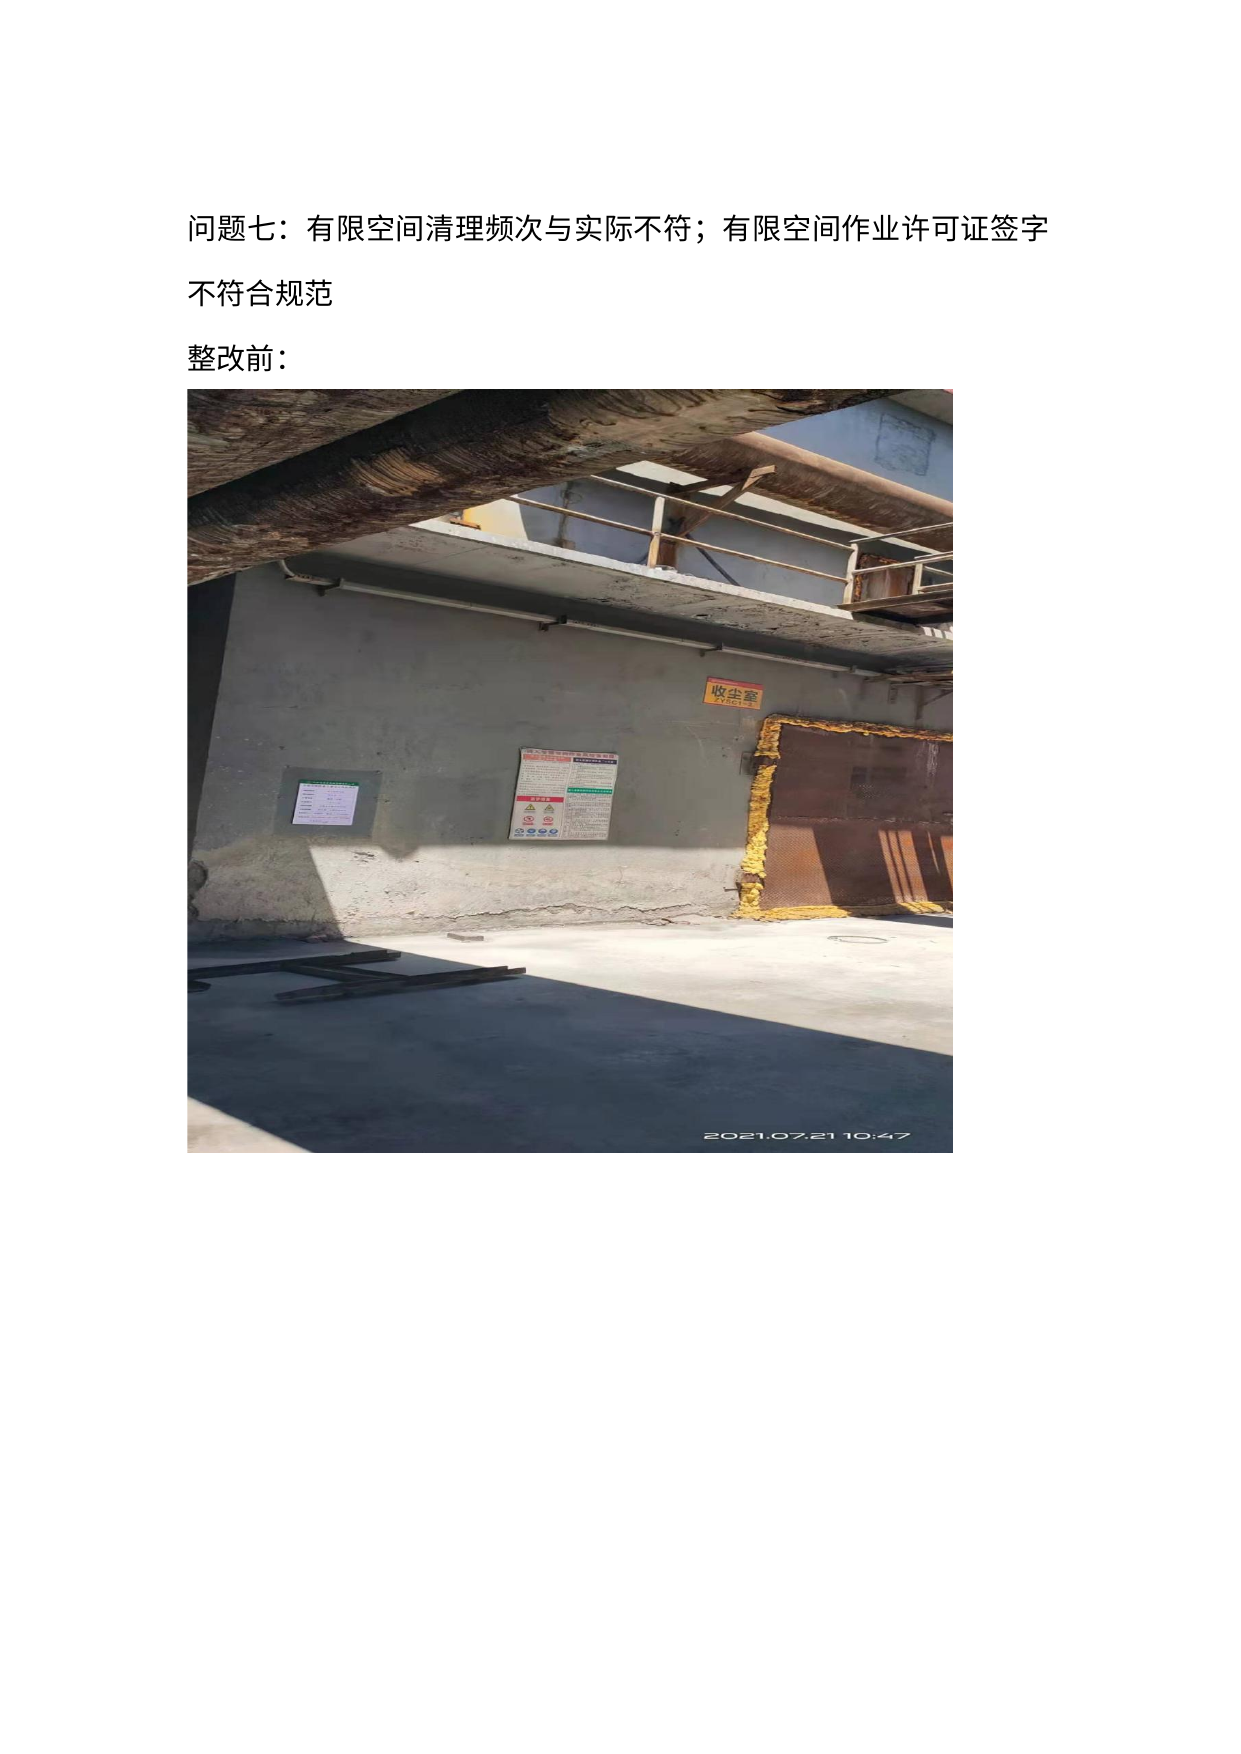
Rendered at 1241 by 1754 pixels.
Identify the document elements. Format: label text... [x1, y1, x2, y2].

text 整改前： [187, 324, 1053, 389]
picture [187, 389, 953, 1153]
text 问题七：有限空间清理频次与实际不符；有限空间作业许可证签字不符合规范 [187, 194, 1053, 324]
